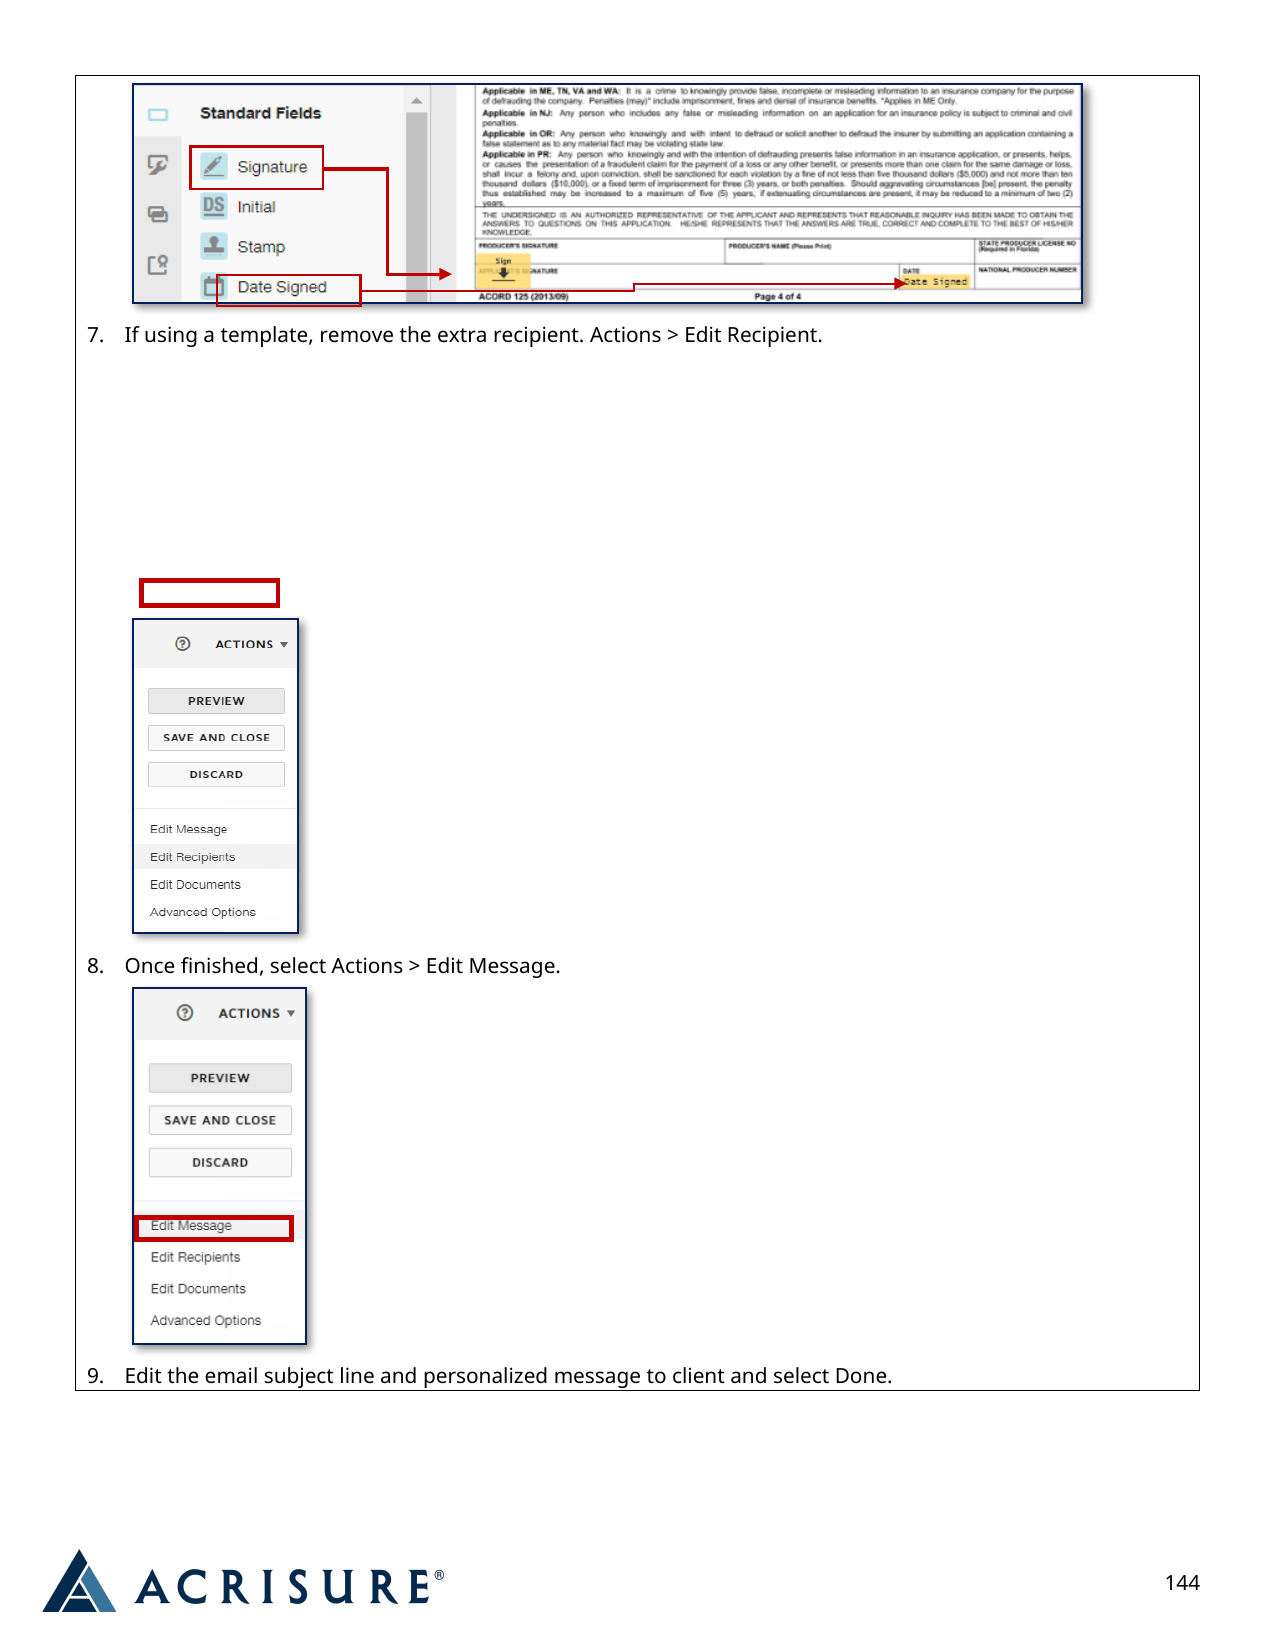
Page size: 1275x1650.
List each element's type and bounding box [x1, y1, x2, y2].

picture [139, 1220, 289, 1237]
table_header [76, 76, 1199, 1390]
picture [42, 1549, 444, 1612]
picture [218, 276, 359, 302]
picture [134, 989, 305, 1343]
picture [134, 620, 297, 932]
picture [134, 85, 1081, 302]
